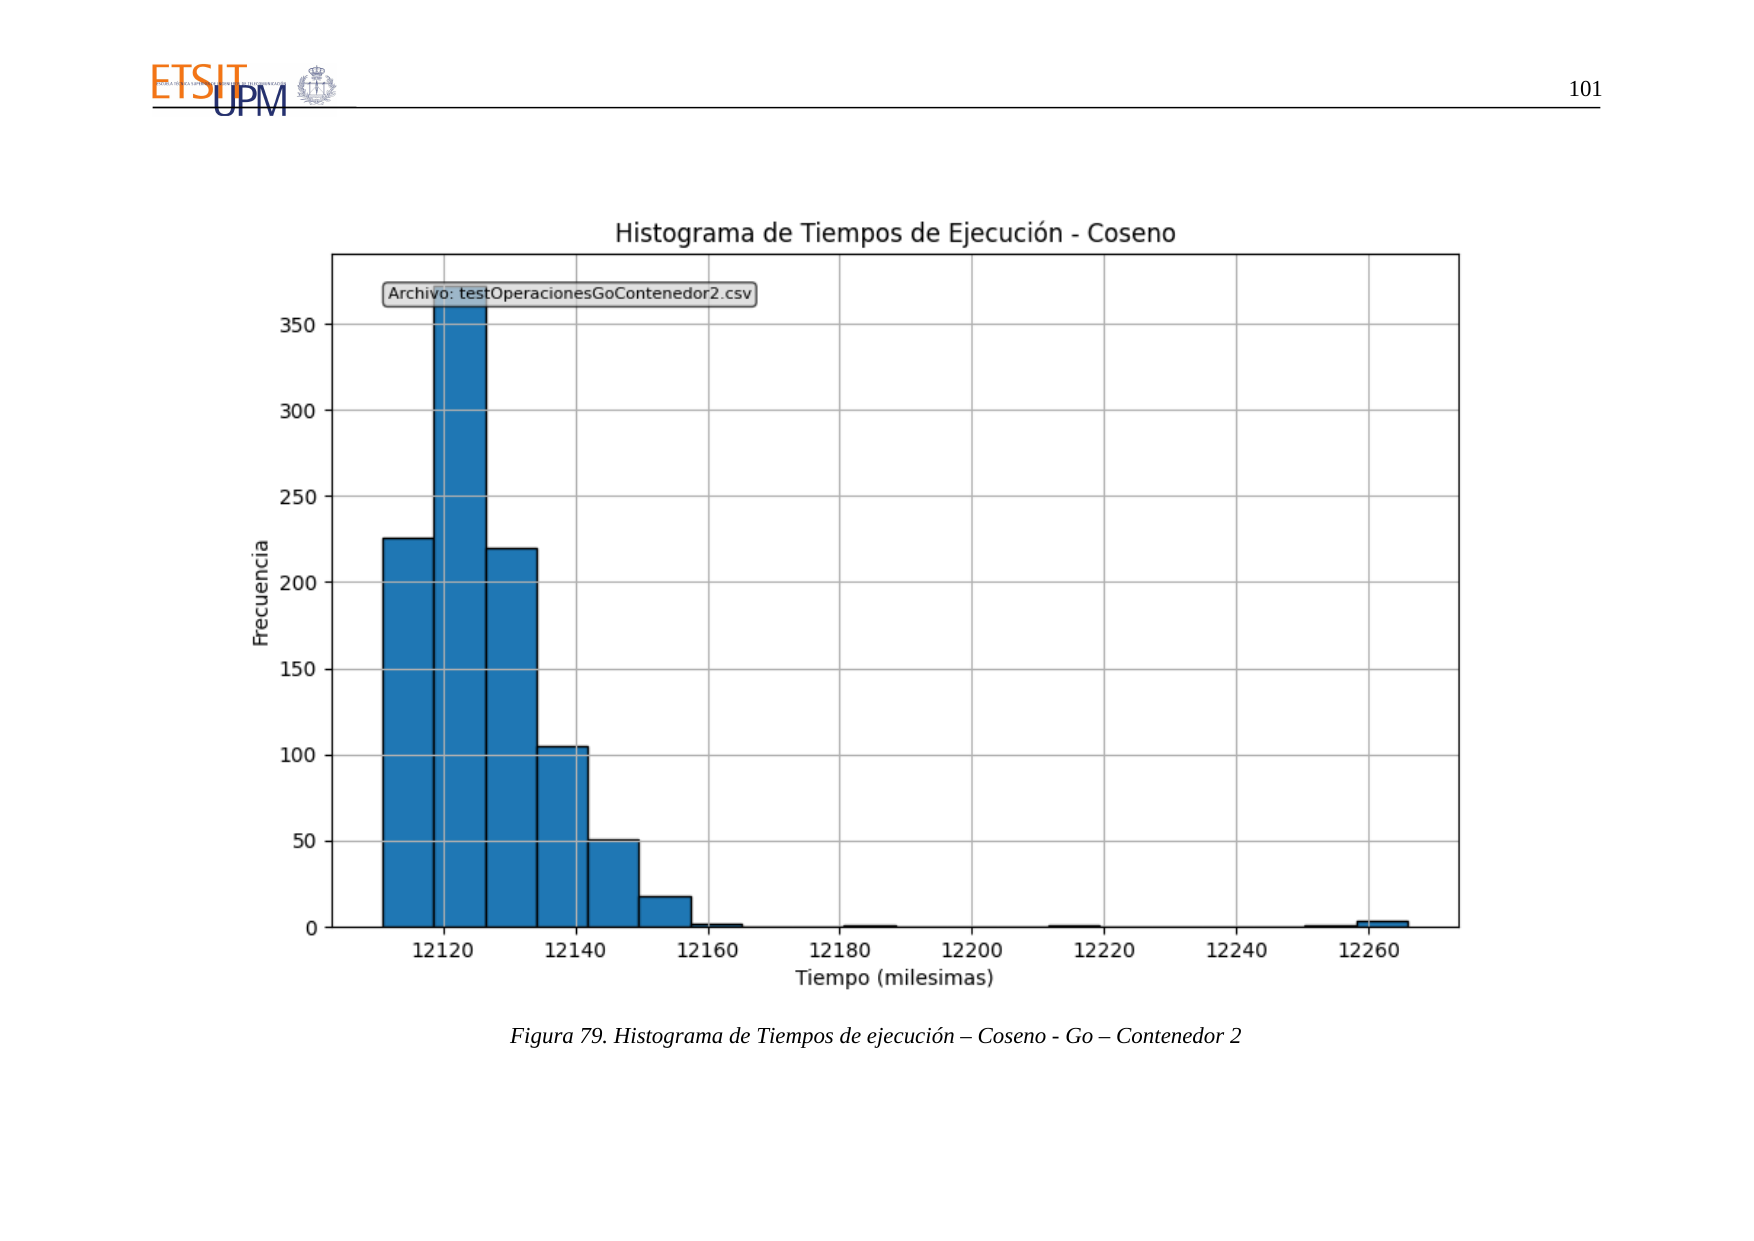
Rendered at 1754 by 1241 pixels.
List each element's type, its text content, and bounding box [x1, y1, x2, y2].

picture [150, 150, 1604, 1023]
text Figura 79. Histograma de Tiempos de ejecución – Coseno - Go – Contenedor 2 [150, 1023, 1604, 1049]
picture [151, 63, 338, 117]
